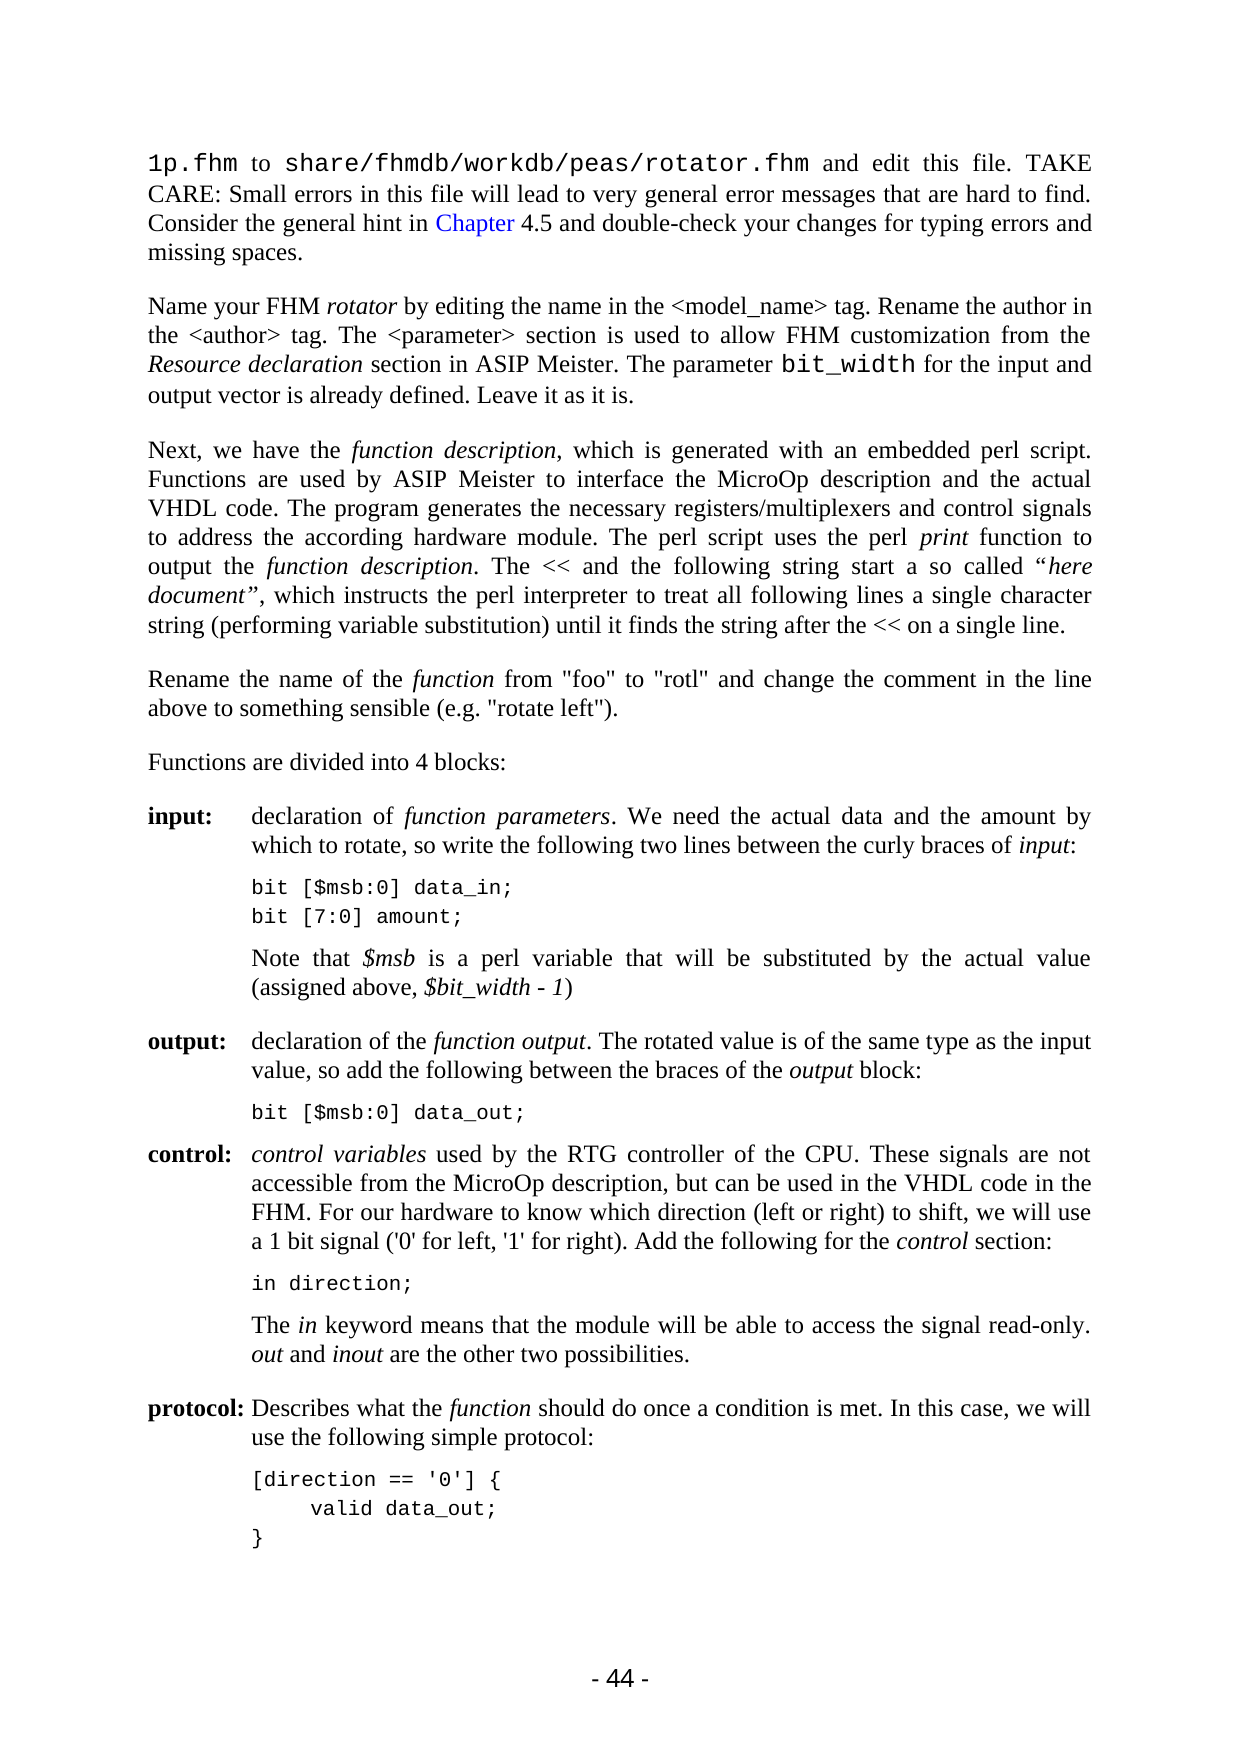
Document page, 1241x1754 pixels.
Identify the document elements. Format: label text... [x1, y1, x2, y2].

text valid data_out; [251, 1493, 1092, 1522]
text Functions are divided into 4 blocks: [148, 747, 1092, 776]
text bit [$msb:0] data_out; [251, 1097, 1092, 1126]
text output: declaration of the function output. The rotated value is of the same type as the input value, so add the following between the braces of the output block: [148, 1026, 1092, 1084]
text in direction; [251, 1268, 1092, 1297]
text } [251, 1522, 1092, 1551]
text The in keyword means that the module will be able to access the signal read-only. out and inout are the other two possibilities. [251, 1309, 1092, 1368]
text Rename the name of the function from "foo" to "rotl" and change the comment in the line above to something sensible (e.g. "rotate left"). [148, 663, 1092, 722]
text [direction == '0'] { [251, 1463, 1092, 1493]
text bit [$msb:0] data_in; [251, 872, 1092, 901]
text bit [7:0] amount; [251, 901, 1092, 930]
text Name your FHM rotator by editing the name in the <model_name> tag. Rename the author in the <author> tag. The <parameter> section is used to allow FHM customization from the Resource declaration section in ASIP Meister. The parameter bit_width for the input and output vector is already defined. Leave it as it is. [148, 291, 1092, 409]
text control: control variables used by the RTG controller of the CPU. These signals are not accessible from the MicroOp description, but can be used in the VHDL code in the FHM. For our hardware to know which direction (left or right) to shift, we will use a 1 bit signal ('0' for left, '1' for right). Add the following for the control section: [148, 1138, 1092, 1255]
text Note that $msb is a perl variable that will be substituted by the actual value (assigned above, $bit_width - 1) [251, 943, 1092, 1001]
text Next, we have the function description, which is generated with an embedded perl script. Functions are used by ASIP Meister to interface the MicroOp description and the actual VHDL code. The program generates the necessary registers/multiplexers and control signals to address the according hardware module. The perl script uses the perl print function to output the function description. The << and the following string start a so called “here document”, which instructs the perl interpreter to treat all following lines a single character string (performing variable substitution) until it finds the string after the << on a single line. [148, 434, 1092, 638]
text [148, 148, 1092, 266]
text protocol: Describes what the function should do once a condition is met. In this case, we will use the following simple protocol: [148, 1393, 1092, 1451]
text input: declaration of function parameters. We need the actual data and the amount by which to rotate, so write the following two lines between the curly braces of input: [148, 801, 1092, 859]
